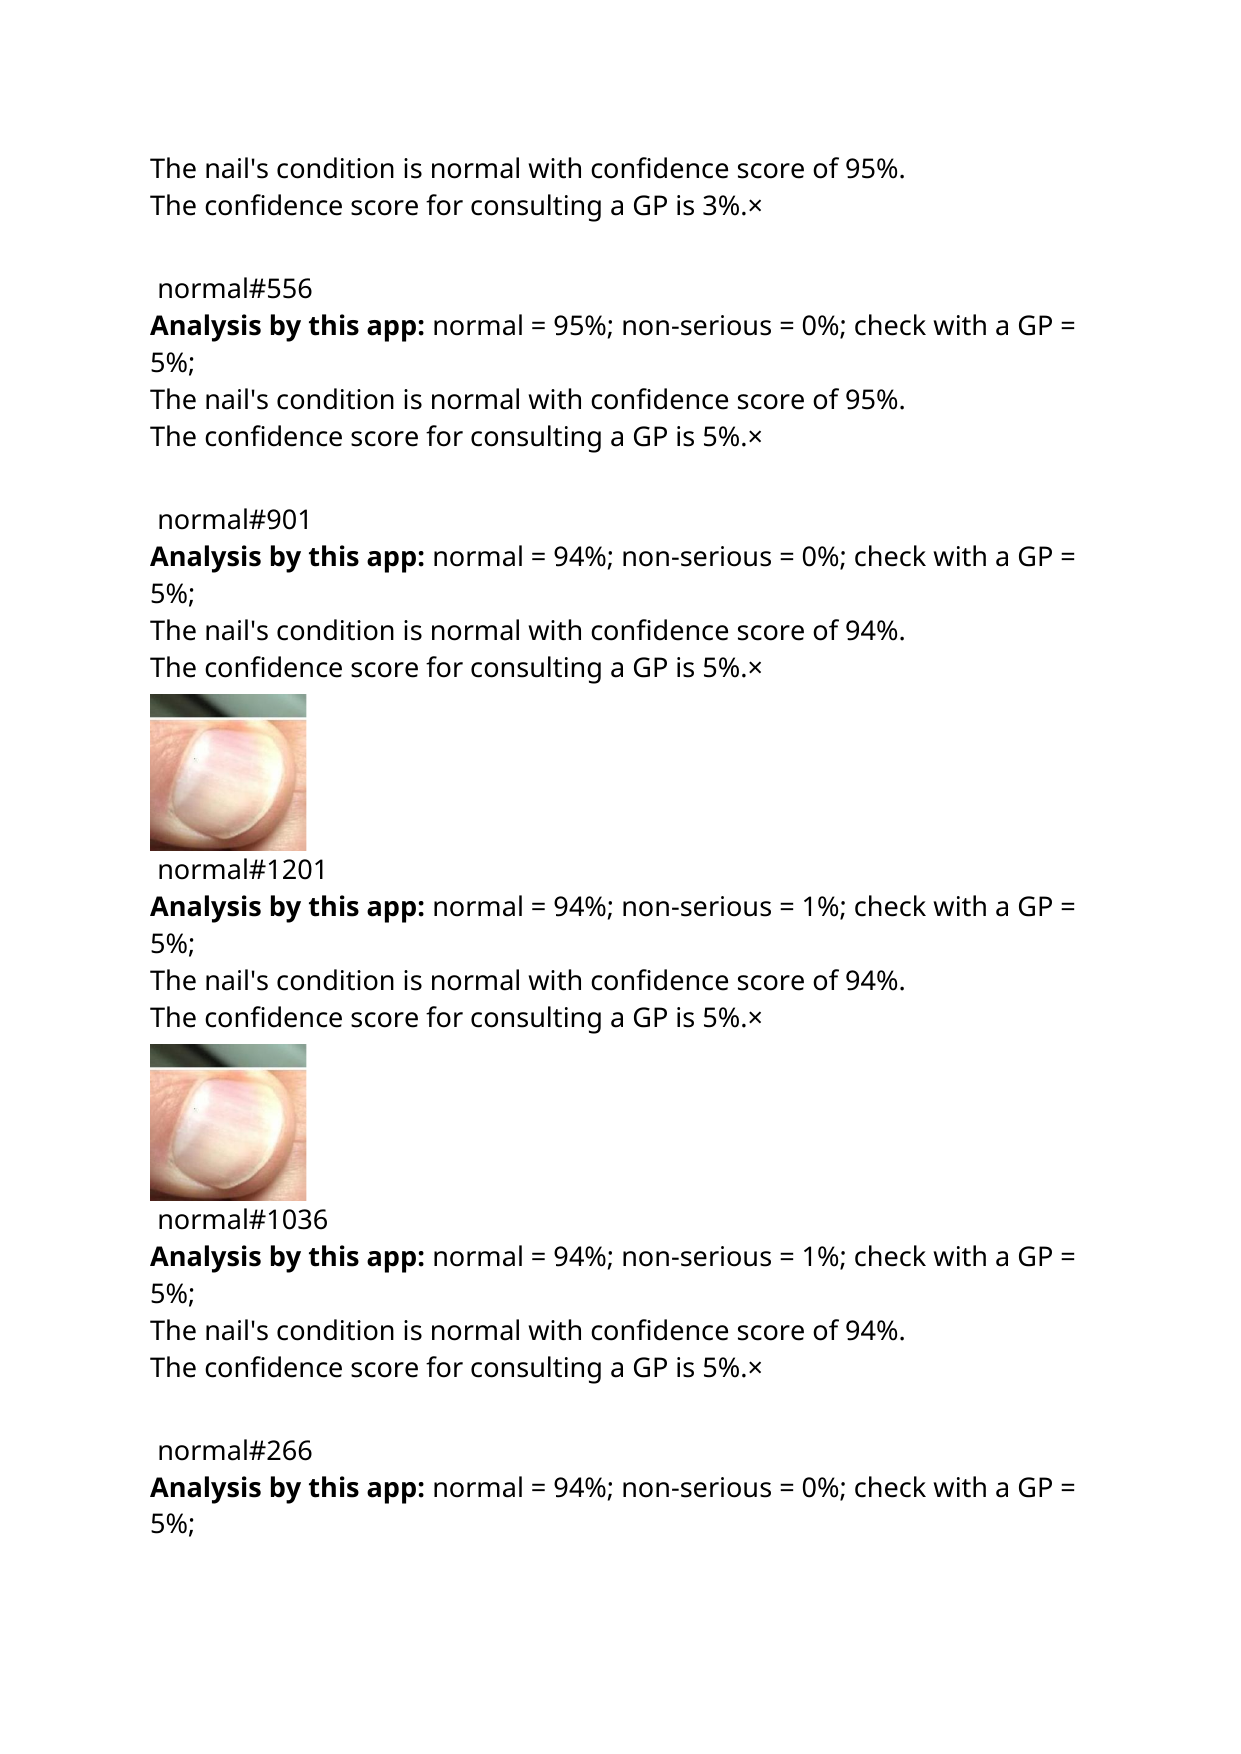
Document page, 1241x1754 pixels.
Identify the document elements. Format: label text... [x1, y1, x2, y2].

text normal#1036 Analysis by this app: normal = 94%; non-serious = 1%; check with a GP = 5%; The nail's condition is normal with confidence score of 94%. The confidence score for consulting a GP is 5%.× [150, 1044, 1090, 1385]
picture [150, 1044, 307, 1201]
text normal#556 Analysis by this app: normal = 95%; non-serious = 0%; check with a GP = 5%; The nail's condition is normal with confidence score of 95%. The confidence score for consulting a GP is 5%.× [150, 233, 1090, 454]
text normal#901 Analysis by this app: normal = 94%; non-serious = 0%; check with a GP = 5%; The nail's condition is normal with confidence score of 94%. The confidence score for consulting a GP is 5%.× [150, 464, 1090, 685]
picture [150, 694, 307, 851]
text normal#1201 Analysis by this app: normal = 94%; non-serious = 1%; check with a GP = 5%; The nail's condition is normal with confidence score of 94%. The confidence score for consulting a GP is 5%.× [150, 694, 1090, 1035]
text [150, 1394, 1090, 1542]
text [150, 150, 1090, 224]
